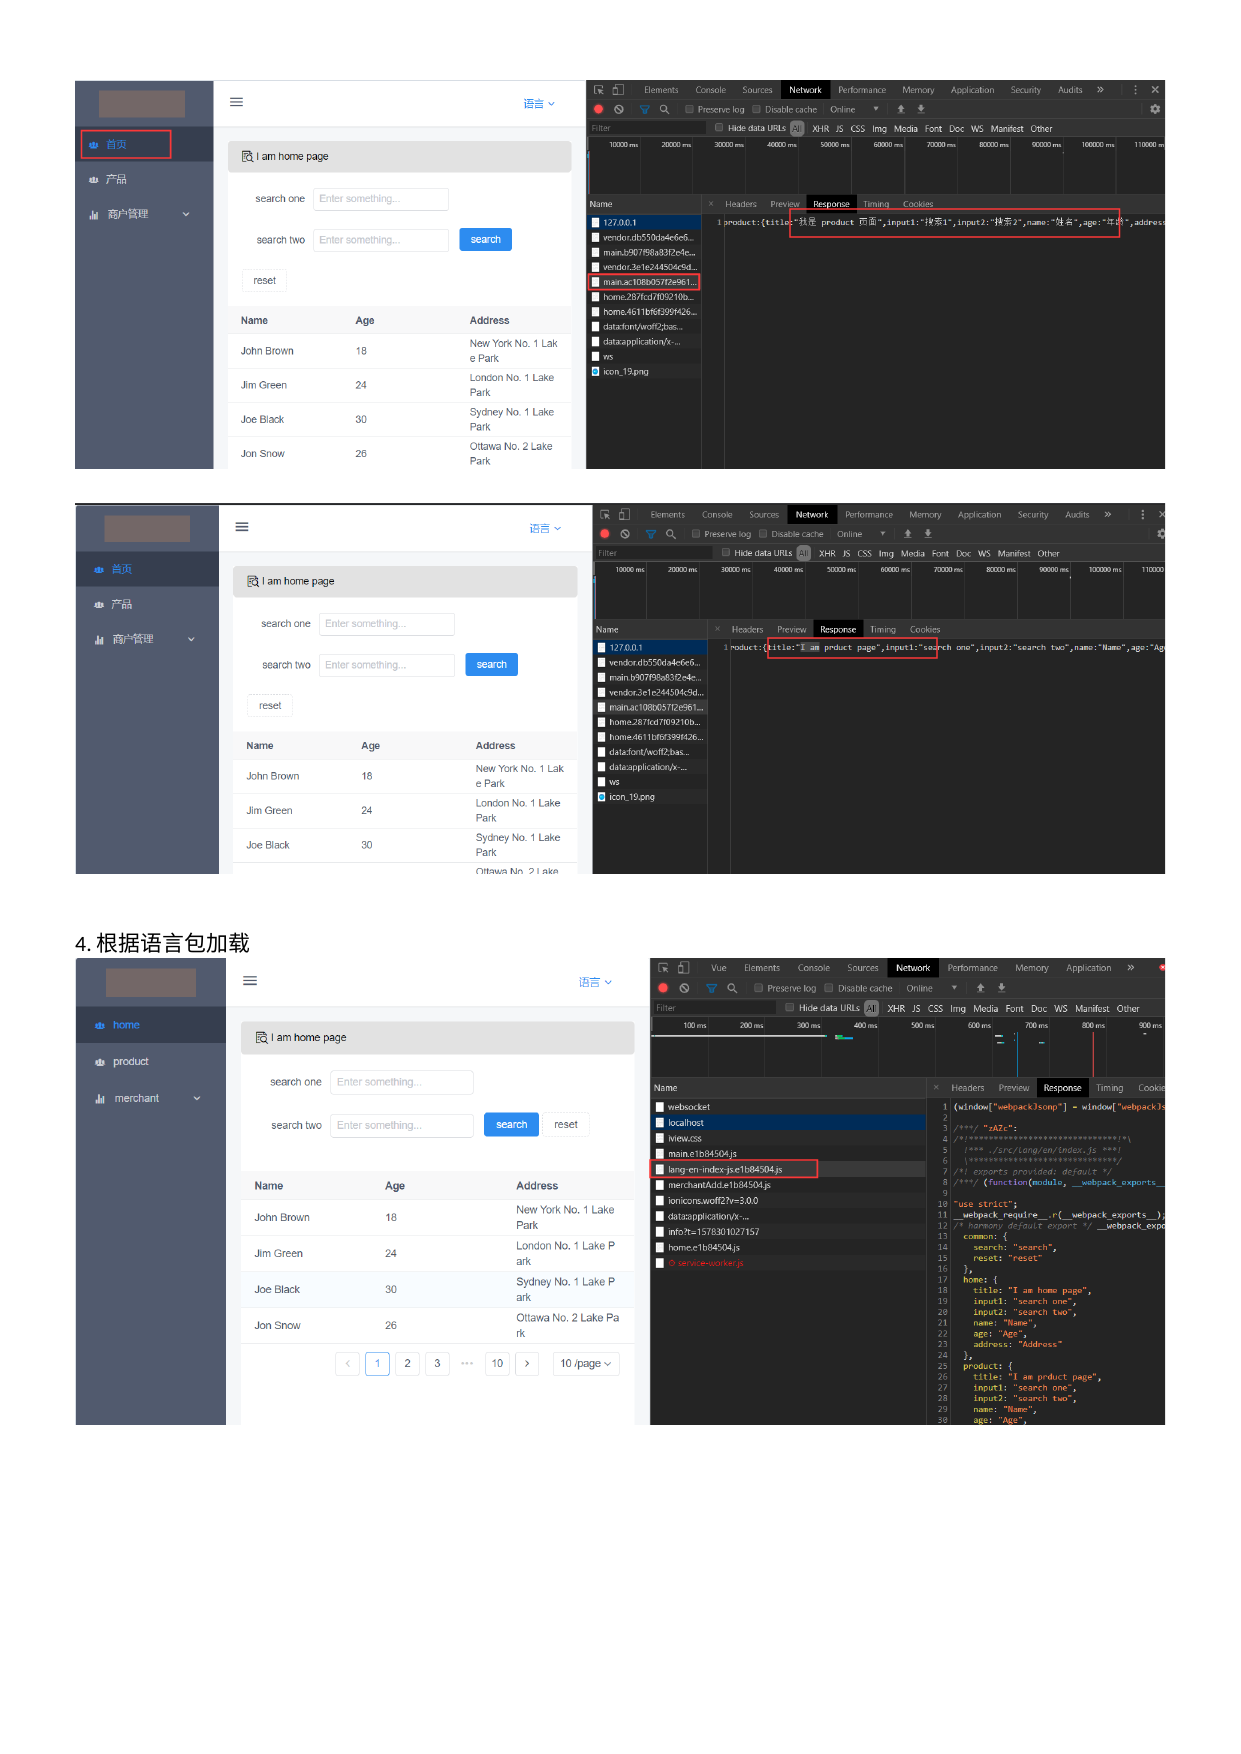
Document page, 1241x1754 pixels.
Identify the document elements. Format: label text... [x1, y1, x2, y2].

text 4. 根据语言包加载 [75, 926, 1165, 958]
picture [75, 958, 1166, 1425]
picture [75, 80, 1166, 469]
picture [75, 503, 1166, 874]
